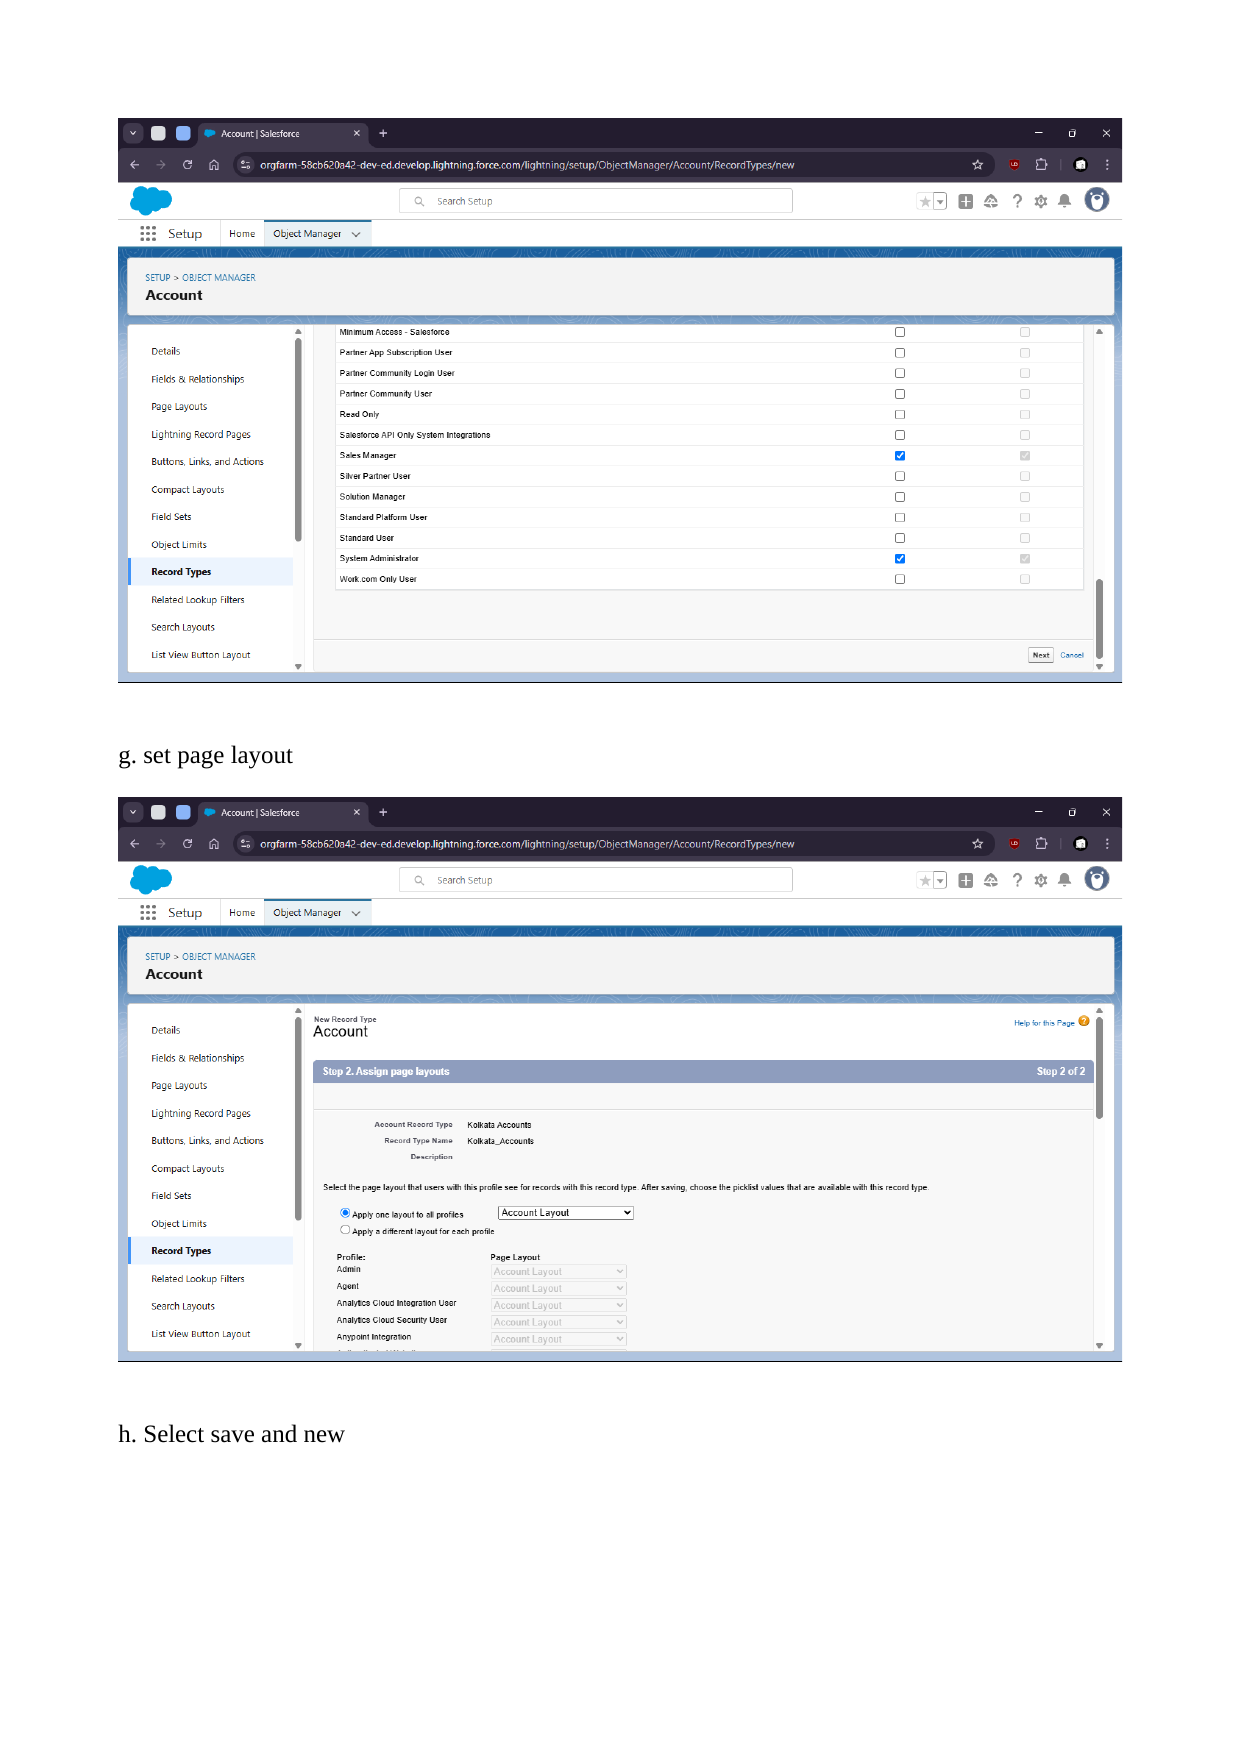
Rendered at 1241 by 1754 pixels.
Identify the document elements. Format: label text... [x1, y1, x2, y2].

text h. Select save and new [118, 1419, 1122, 1448]
text g. set page layout [118, 740, 1122, 769]
picture [118, 118, 1123, 683]
picture [118, 797, 1123, 1362]
